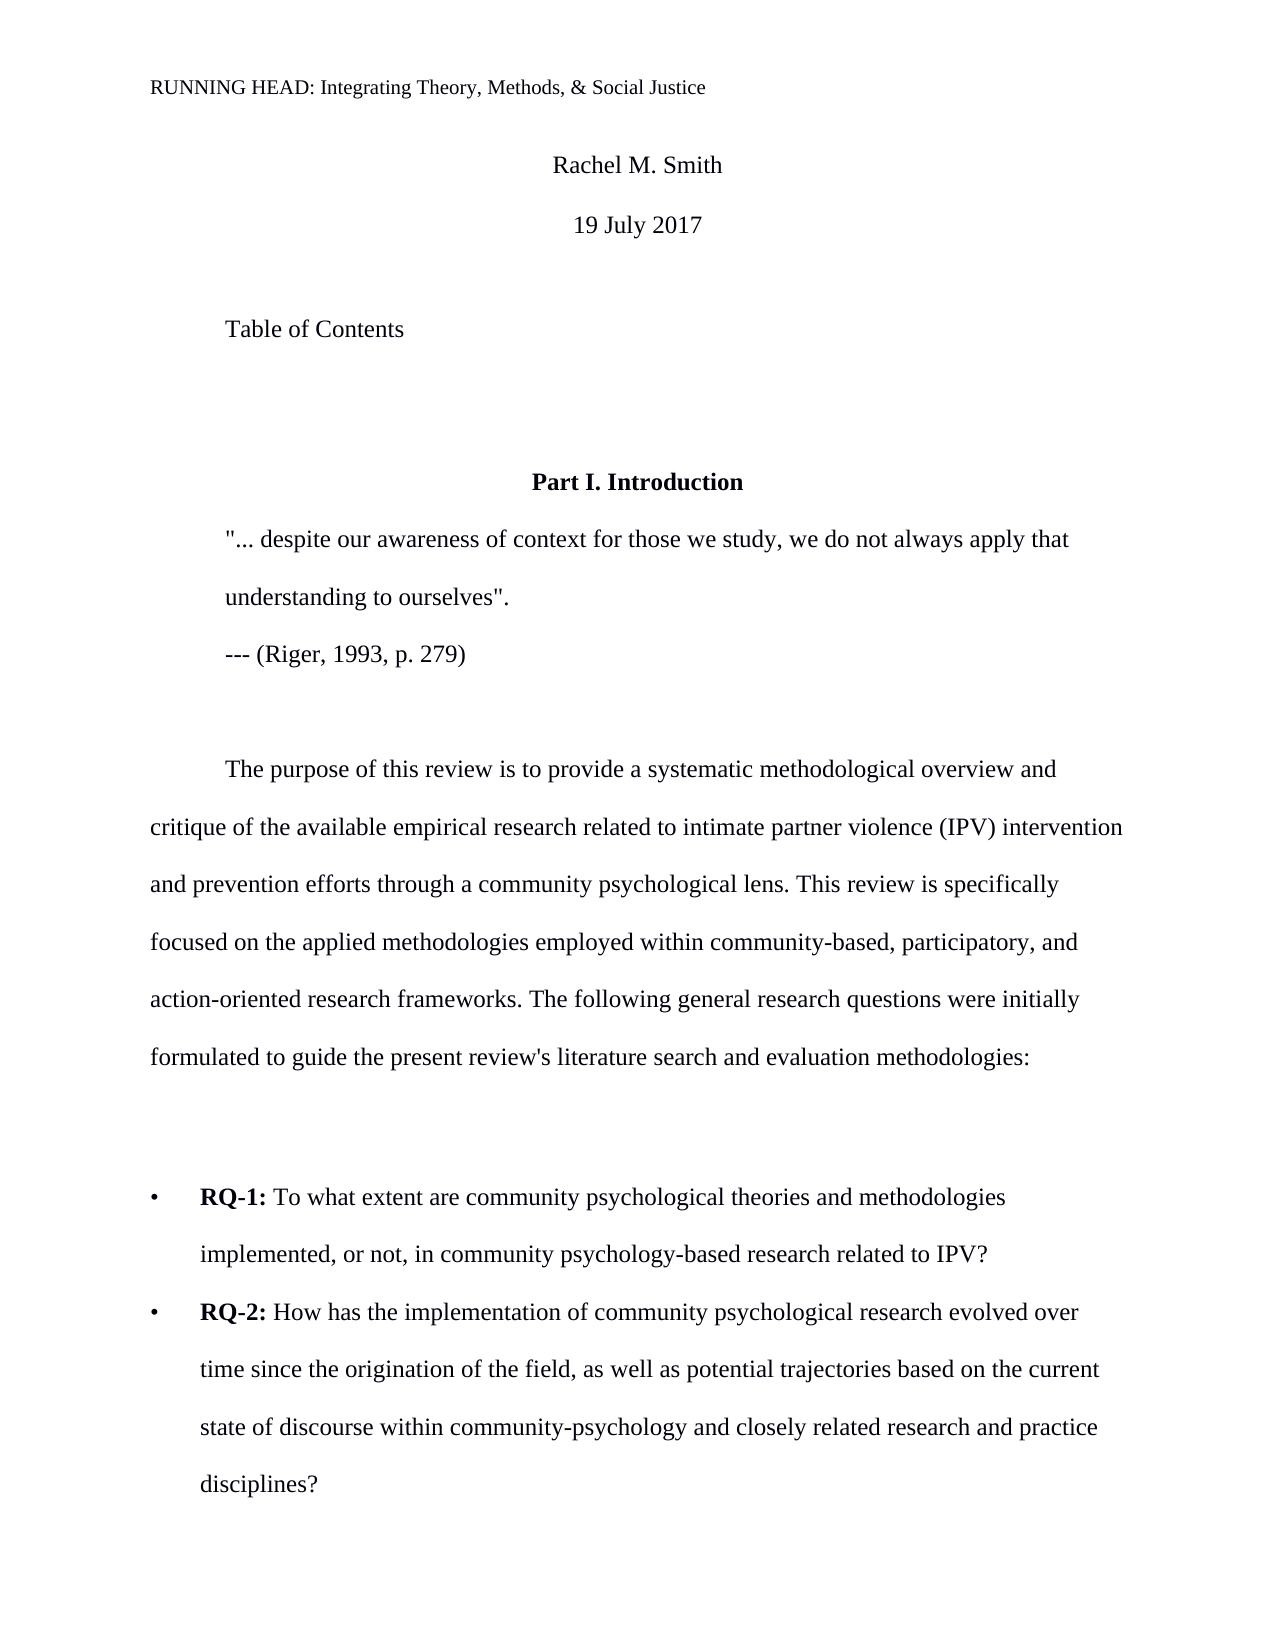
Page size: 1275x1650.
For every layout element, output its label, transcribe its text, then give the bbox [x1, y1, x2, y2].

text The purpose of this review is to provide a systematic methodological overview and critique of the available empirical research related to intimate partner violence (IPV) intervention and prevention efforts through a community psychological lens. This review is specifically focused on the applied methodologies employed within community-based, participatory, and action-oriented research frameworks. The following general research questions were initially formulated to guide the present review's literature search and evaluation methodologies: [150, 754, 1125, 1071]
text Rachel M. Smith [150, 150, 1125, 179]
text "... despite our awareness of context for those we study, we do not always apply that understanding to ourselves". [225, 524, 1125, 611]
text 19 July 2017 [150, 210, 1125, 239]
subtitle Part I. Introduction [150, 467, 1125, 496]
list RQ-1: To what extent are community psychological theories and methodologies implemented, or not, in community psychology-based research related to IPV? [150, 1182, 1125, 1268]
text --- (Riger, 1993, p. 279) [225, 639, 1125, 668]
list RQ-2: How has the implementation of community psychological research evolved over time since the origination of the field, as well as potential trajectories based on the current state of discourse within community-psychology and closely related research and practice disciplines? [150, 1297, 1125, 1498]
